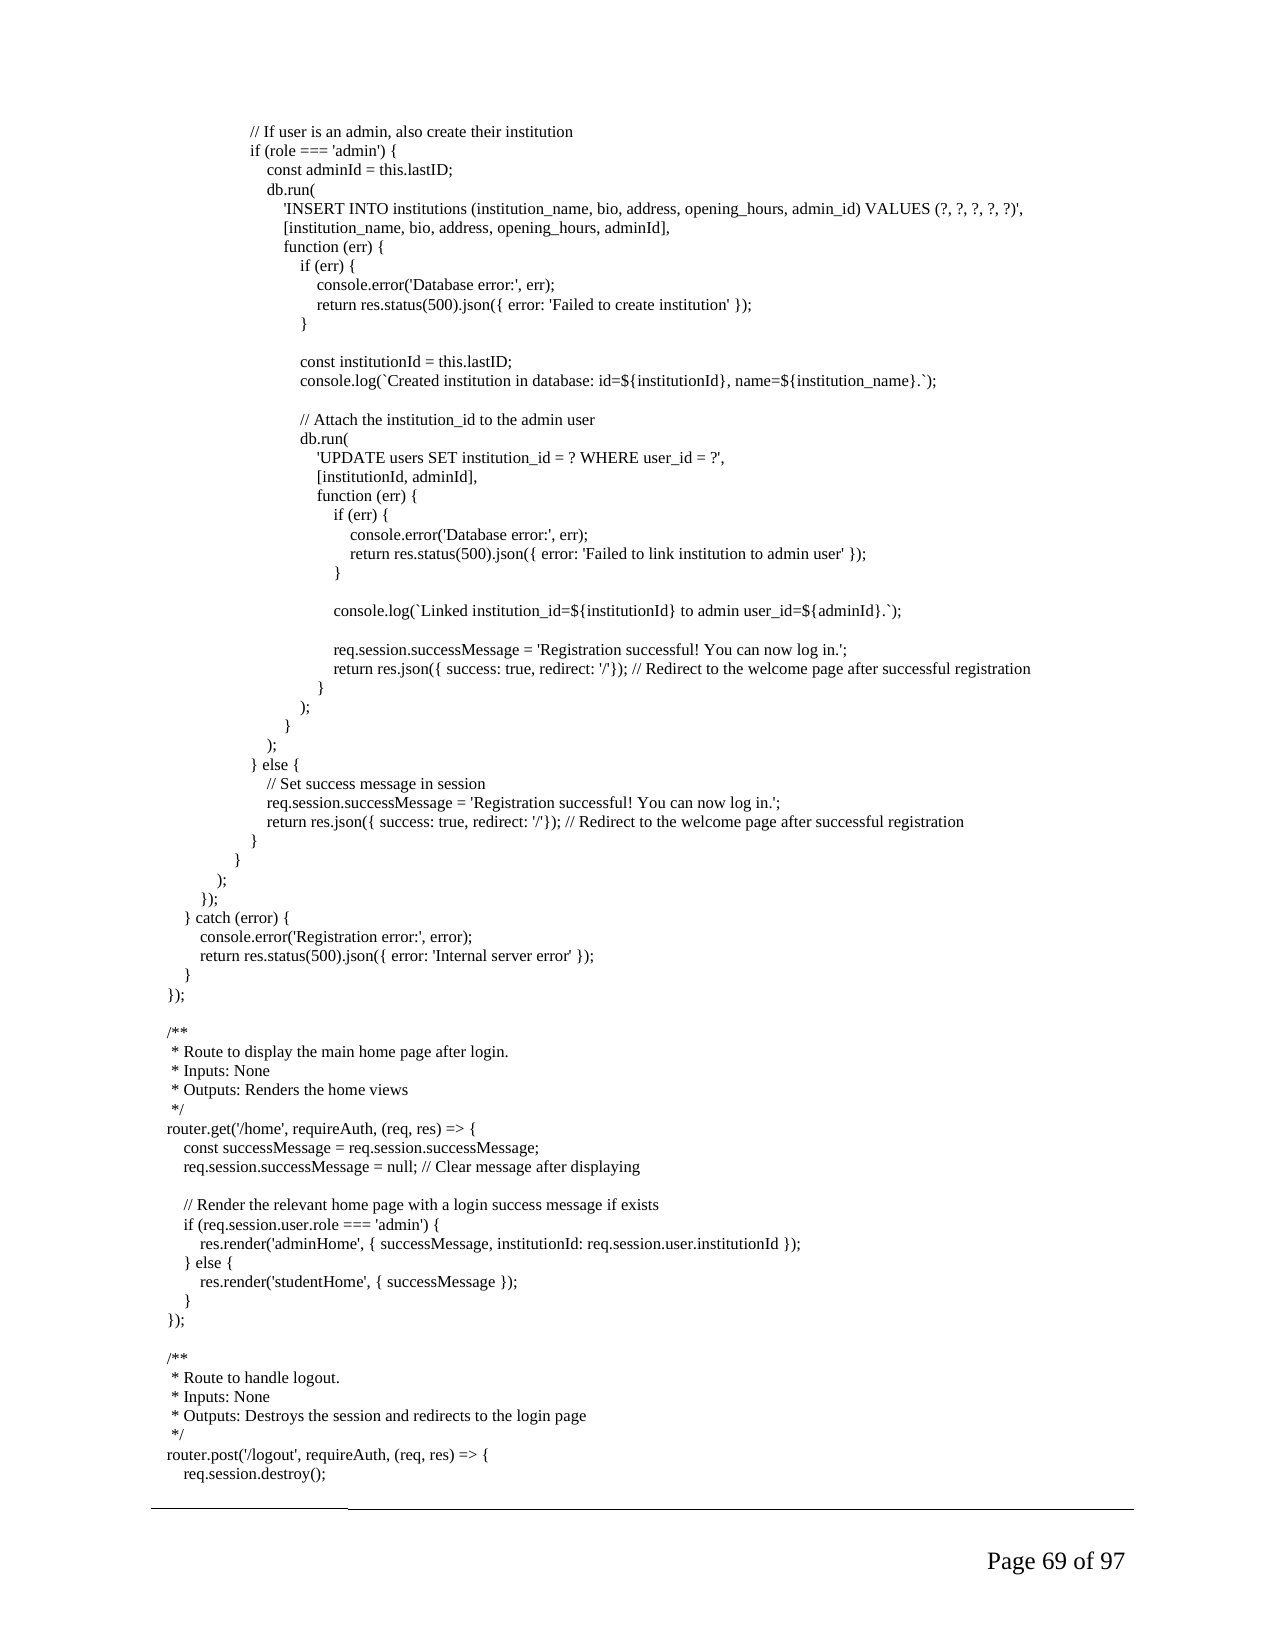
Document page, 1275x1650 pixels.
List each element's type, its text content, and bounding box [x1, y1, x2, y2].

text db.run( [150, 179, 1125, 198]
text ); [150, 697, 1125, 716]
text * Inputs: None [150, 1387, 1125, 1406]
text res.render('adminHome', { successMessage, institutionId: req.session.user.institutionId }); [150, 1233, 1125, 1253]
text if (role === 'admin') { [150, 141, 1125, 160]
text // Set success message in session [150, 773, 1125, 793]
text } [150, 831, 1125, 850]
text const adminId = this.lastID; [150, 160, 1125, 179]
text ); [150, 869, 1125, 888]
text /** [150, 1348, 1125, 1368]
text return res.status(500).json({ error: 'Failed to link institution to admin user' }); [150, 543, 1125, 563]
text * Route to display the main home page after login. [150, 1042, 1125, 1061]
text if (req.session.user.role === 'admin') { [150, 1214, 1125, 1233]
text req.session.successMessage = 'Registration successful! You can now log in.'; [150, 639, 1125, 658]
text ); [150, 735, 1125, 754]
text console.error('Database error:', err); [150, 524, 1125, 543]
text [institution_name, bio, address, opening_hours, adminId], [150, 218, 1125, 237]
text if (err) { [150, 256, 1125, 275]
text // Attach the institution_id to the admin user [150, 409, 1125, 428]
text * Outputs: Destroys the session and redirects to the login page [150, 1406, 1125, 1425]
text } else { [150, 754, 1125, 773]
text db.run( [150, 428, 1125, 448]
text } [150, 563, 1125, 582]
text console.log(`Linked institution_id=${institutionId} to admin user_id=${adminId}.`); [150, 601, 1125, 620]
text /** [150, 1023, 1125, 1042]
text const successMessage = req.session.successMessage; [150, 1138, 1125, 1157]
text }); [150, 984, 1125, 1003]
text 'UPDATE users SET institution_id = ? WHERE user_id = ?', [150, 448, 1125, 467]
text } [150, 313, 1125, 333]
text */ [150, 1099, 1125, 1118]
text } [150, 1291, 1125, 1310]
text return res.json({ success: true, redirect: '/'}); // Redirect to the welcome page after successful registration [150, 658, 1125, 678]
text }); [150, 1310, 1125, 1329]
text function (err) { [150, 486, 1125, 505]
text req.session.successMessage = 'Registration successful! You can now log in.'; [150, 793, 1125, 812]
text } catch (error) { [150, 908, 1125, 927]
text 'INSERT INTO institutions (institution_name, bio, address, opening_hours, admin_id) VALUES (?, ?, ?, ?, ?)', [150, 198, 1125, 218]
text }); [150, 888, 1125, 908]
text // If user is an admin, also create their institution [150, 122, 1125, 141]
text router.get('/home', requireAuth, (req, res) => { [150, 1118, 1125, 1138]
text if (err) { [150, 505, 1125, 524]
text } [150, 850, 1125, 869]
text } [150, 965, 1125, 984]
text req.session.successMessage = null; // Clear message after displaying [150, 1157, 1125, 1176]
text return res.json({ success: true, redirect: '/'}); // Redirect to the welcome page after successful registration [150, 812, 1125, 831]
text return res.status(500).json({ error: 'Failed to create institution' }); [150, 294, 1125, 313]
text // Render the relevant home page with a login success message if exists [150, 1195, 1125, 1214]
text */ [150, 1425, 1125, 1444]
text [institutionId, adminId], [150, 467, 1125, 486]
text console.error('Database error:', err); [150, 275, 1125, 294]
text router.post('/logout', requireAuth, (req, res) => { [150, 1444, 1125, 1463]
text return res.status(500).json({ error: 'Internal server error' }); [150, 946, 1125, 965]
text * Outputs: Renders the home views [150, 1080, 1125, 1099]
text function (err) { [150, 237, 1125, 256]
text } [150, 716, 1125, 735]
text console.error('Registration error:', error); [150, 927, 1125, 946]
text * Inputs: None [150, 1061, 1125, 1080]
text console.log(`Created institution in database: id=${institutionId}, name=${institution_name}.`); [150, 371, 1125, 390]
text res.render('studentHome', { successMessage }); [150, 1272, 1125, 1291]
text } [150, 678, 1125, 697]
text * Route to handle logout. [150, 1368, 1125, 1387]
text const institutionId = this.lastID; [150, 352, 1125, 371]
text req.session.destroy(); [150, 1463, 1125, 1483]
text } else { [150, 1253, 1125, 1272]
